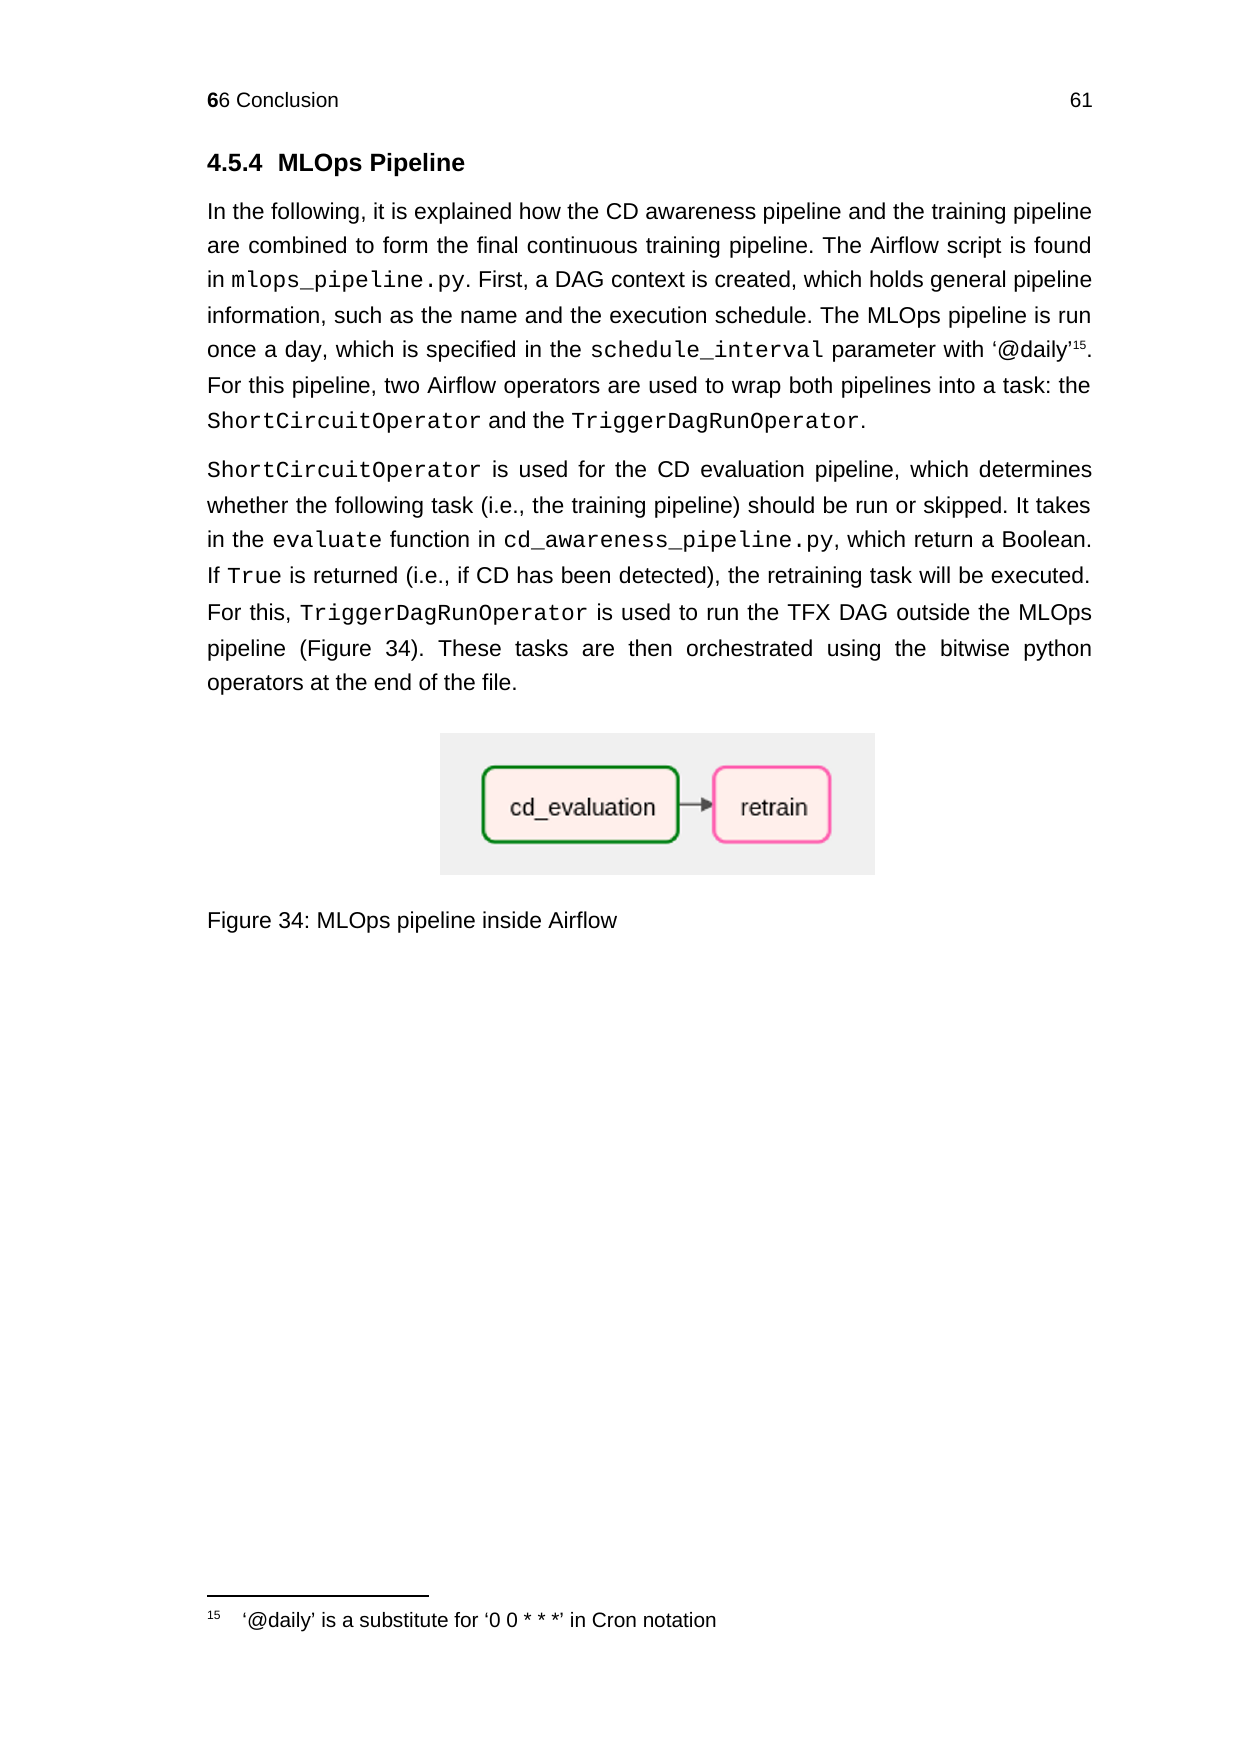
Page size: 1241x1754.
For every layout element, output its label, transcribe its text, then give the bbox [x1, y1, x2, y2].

text In the following, it is explained how the CD awareness pipeline and the training pipeline are combined to form the final continuous training pipeline. The Airflow script is found in mlops_pipeline.py. First, a DAG context is created, which holds general pipeline information, such as the name and the execution schedule. The MLOps pipeline is run once a day, which is specified in the schedule_interval parameter with ‘@daily’. For this pipeline, two Airflow operators are used to wrap both pipelines into a task: the ShortCircuitOperator and the TriggerDagRunOperator. [207, 198, 1092, 435]
picture [206, 715, 1093, 887]
subtitle MLOps Pipeline [207, 148, 1092, 177]
